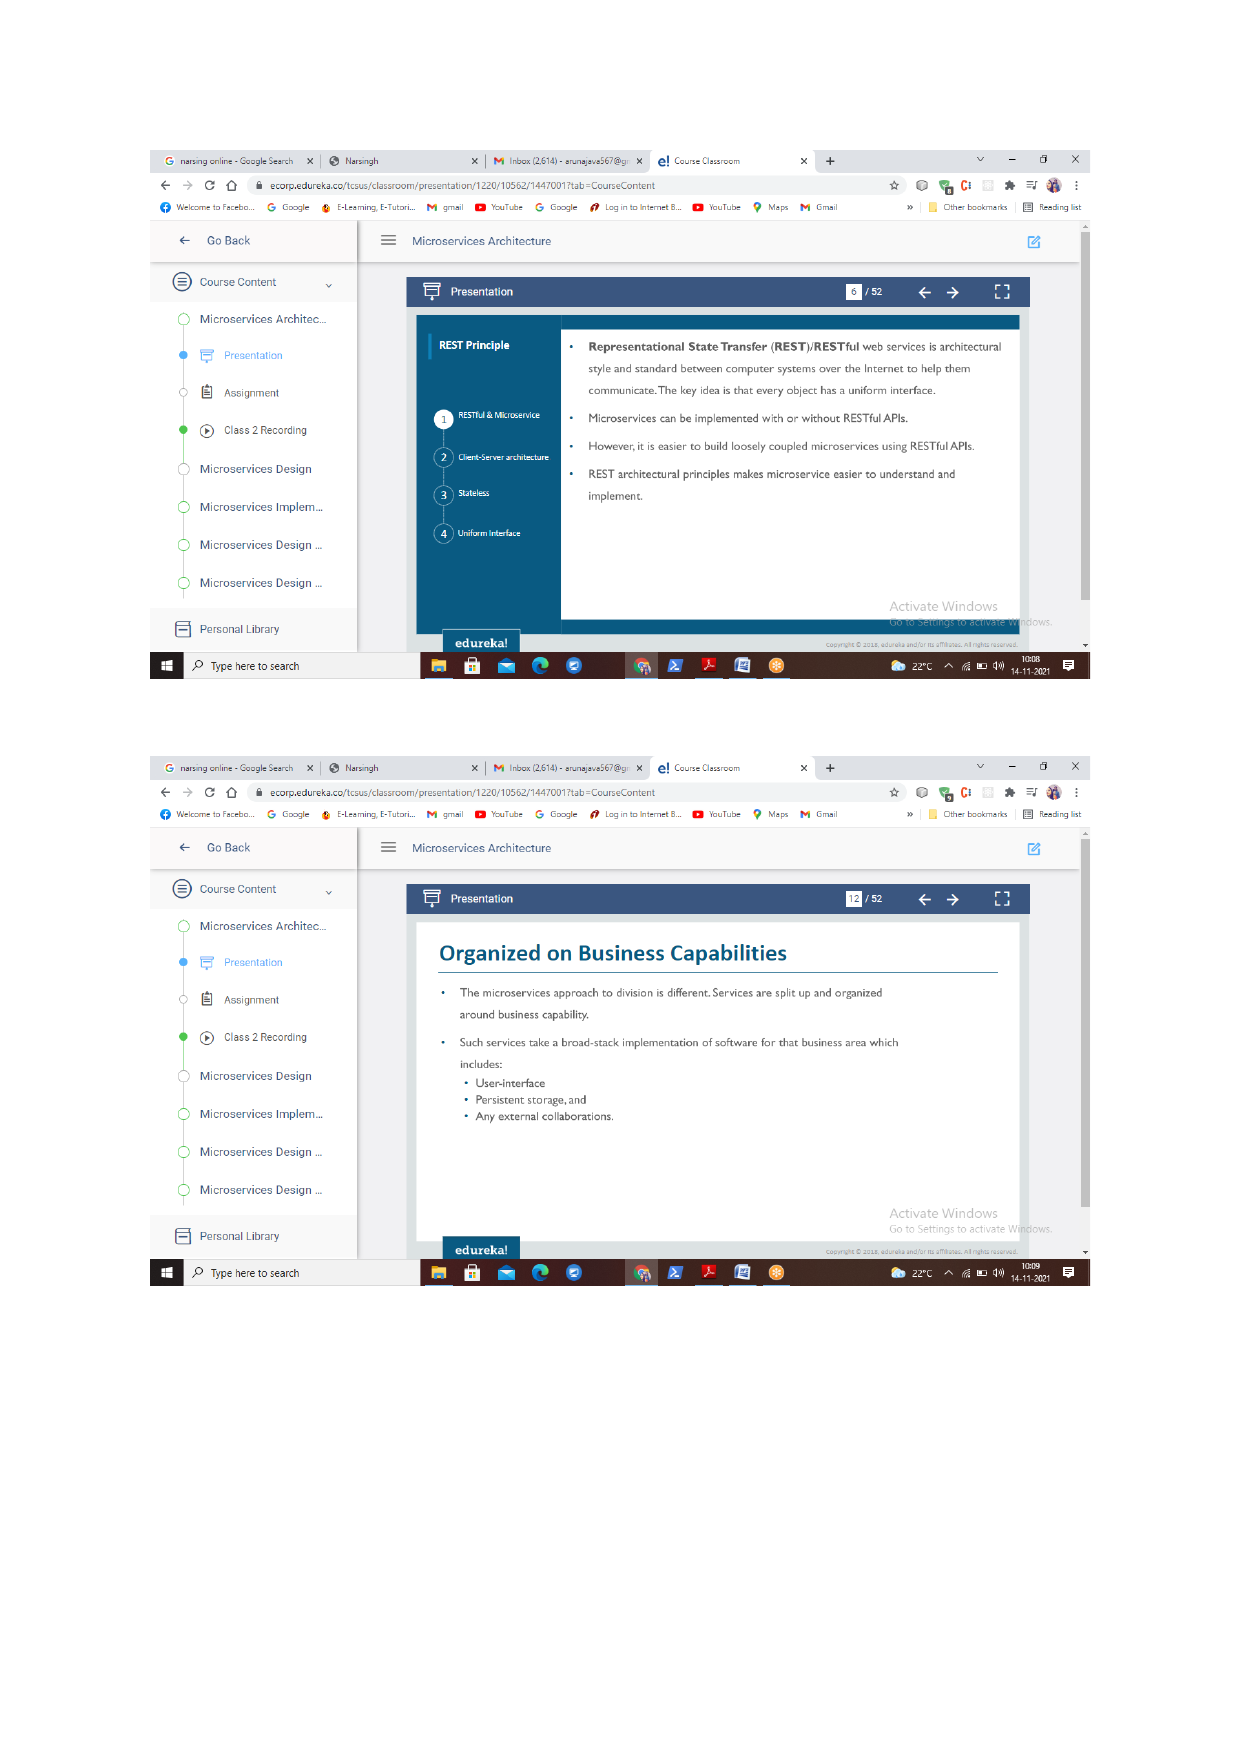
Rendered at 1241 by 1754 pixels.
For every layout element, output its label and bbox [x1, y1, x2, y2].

picture [150, 150, 1091, 679]
picture [150, 756, 1091, 1286]
